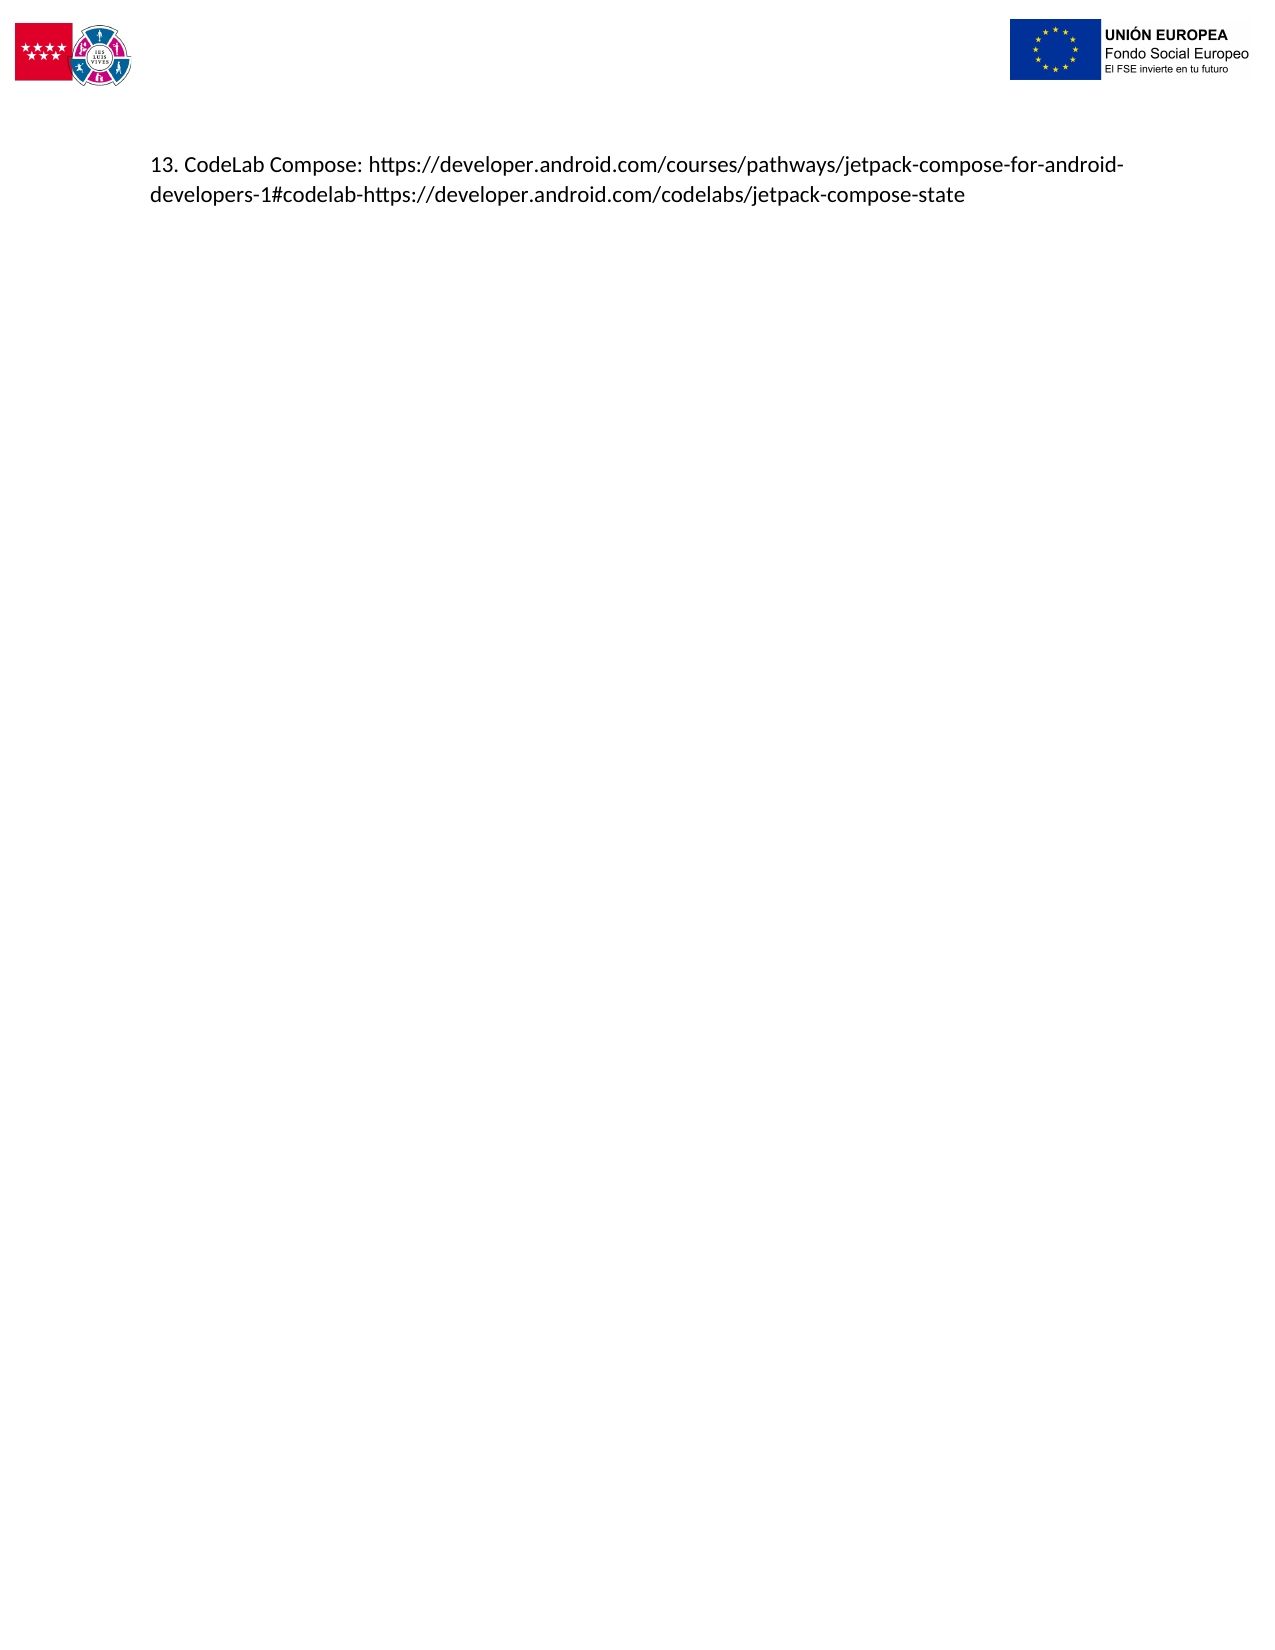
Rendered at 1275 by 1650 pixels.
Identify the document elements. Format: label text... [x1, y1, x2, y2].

text 13. CodeLab Compose: https://developer.android.com/courses/pathways/jetpack-compose-for-android-developers-1#codelab-https://developer.android.com/codelabs/jetpack-compose-state [150, 150, 1125, 208]
picture [8, 16, 132, 88]
picture [1010, 19, 1253, 80]
